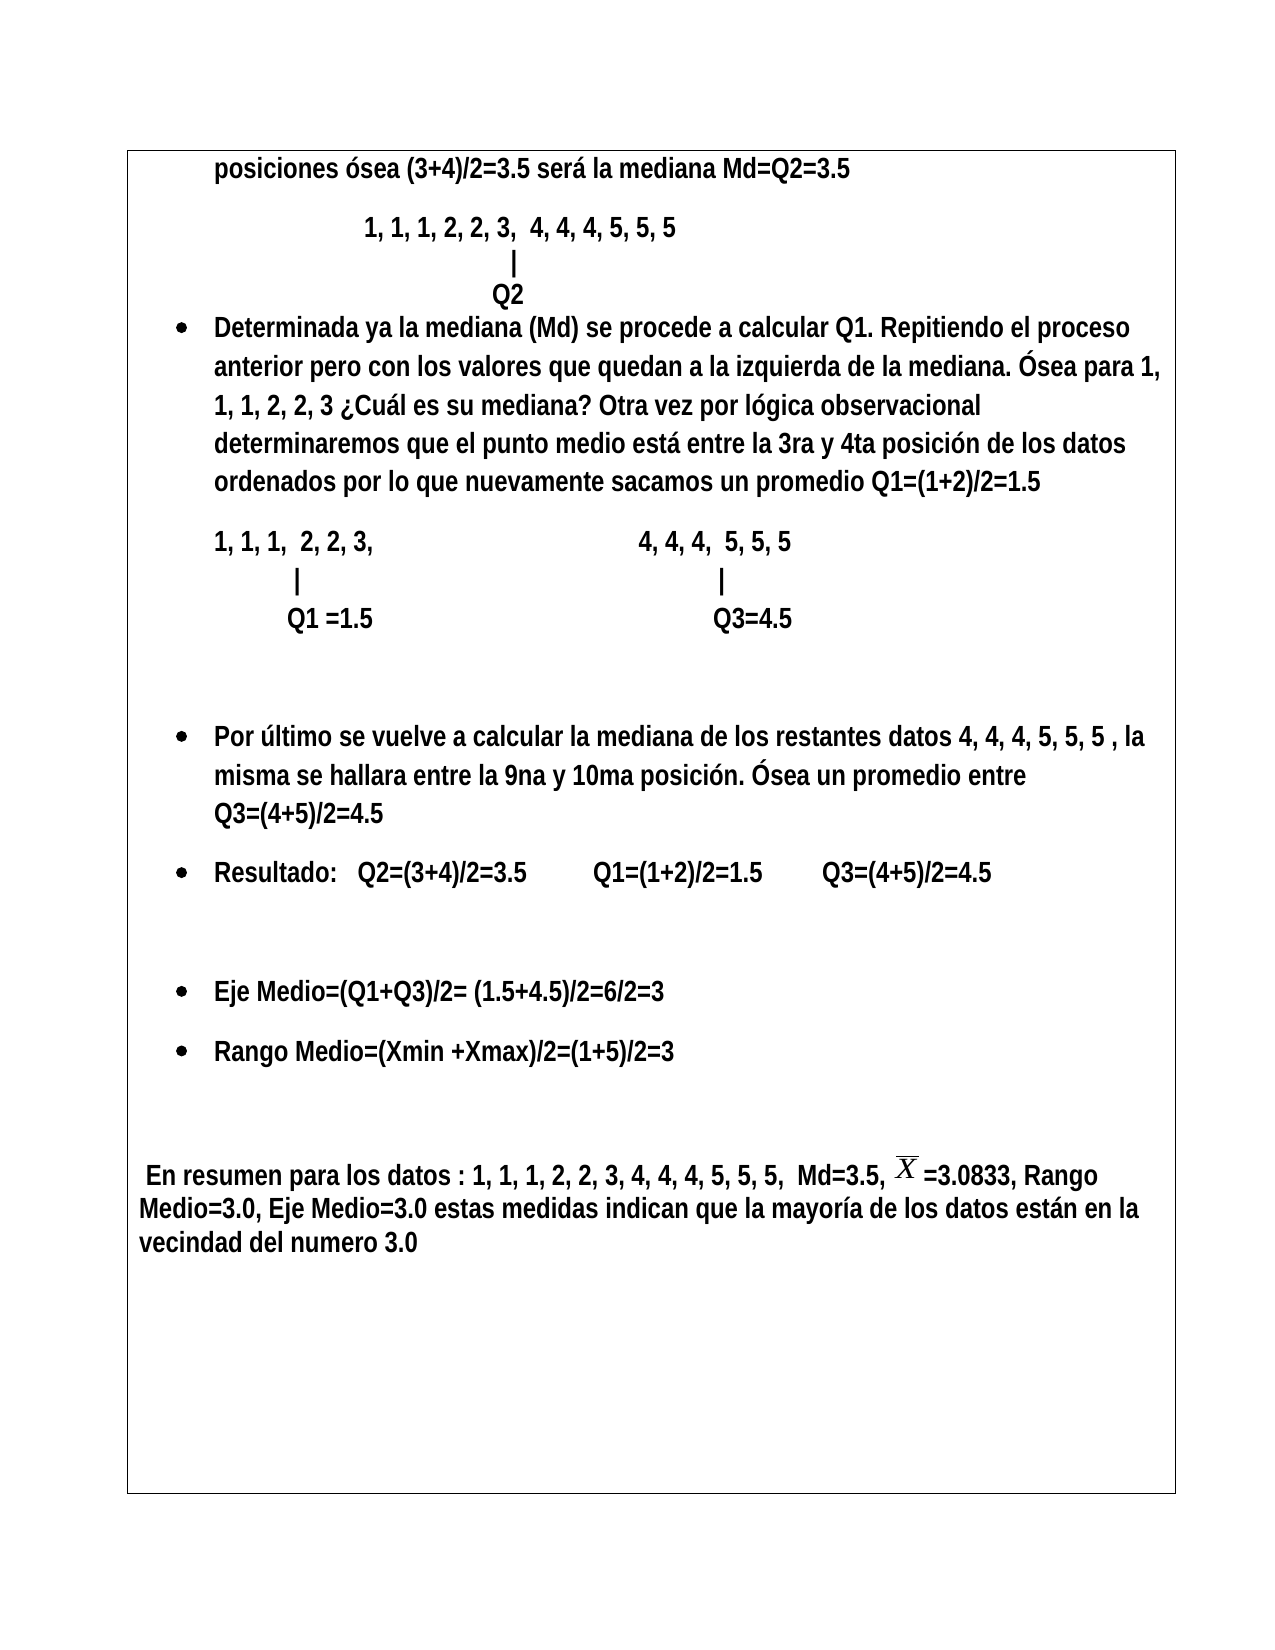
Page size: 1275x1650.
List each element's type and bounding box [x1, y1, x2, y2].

table_cell [128, 151, 1175, 1492]
